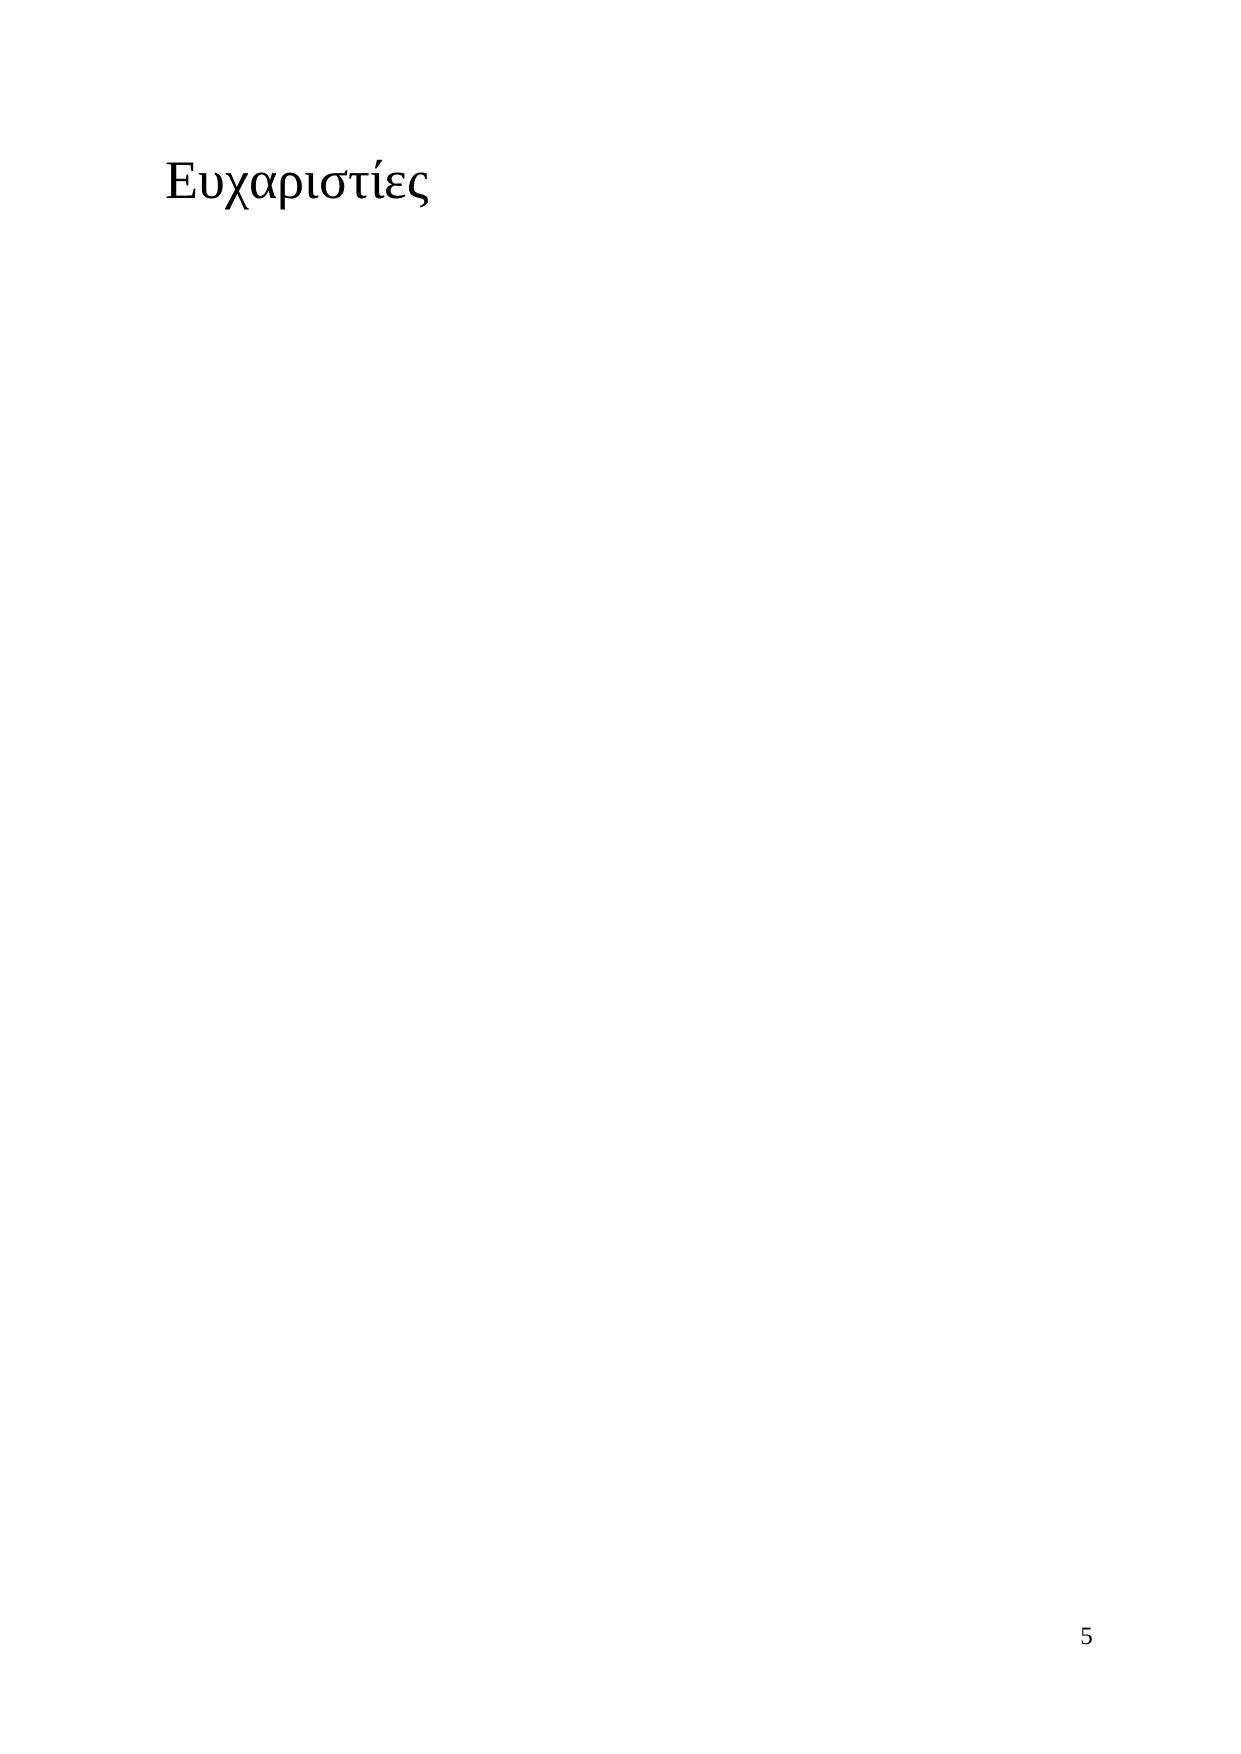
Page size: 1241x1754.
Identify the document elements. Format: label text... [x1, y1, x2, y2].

subtitle Ευχαριστίες [165, 148, 1092, 210]
